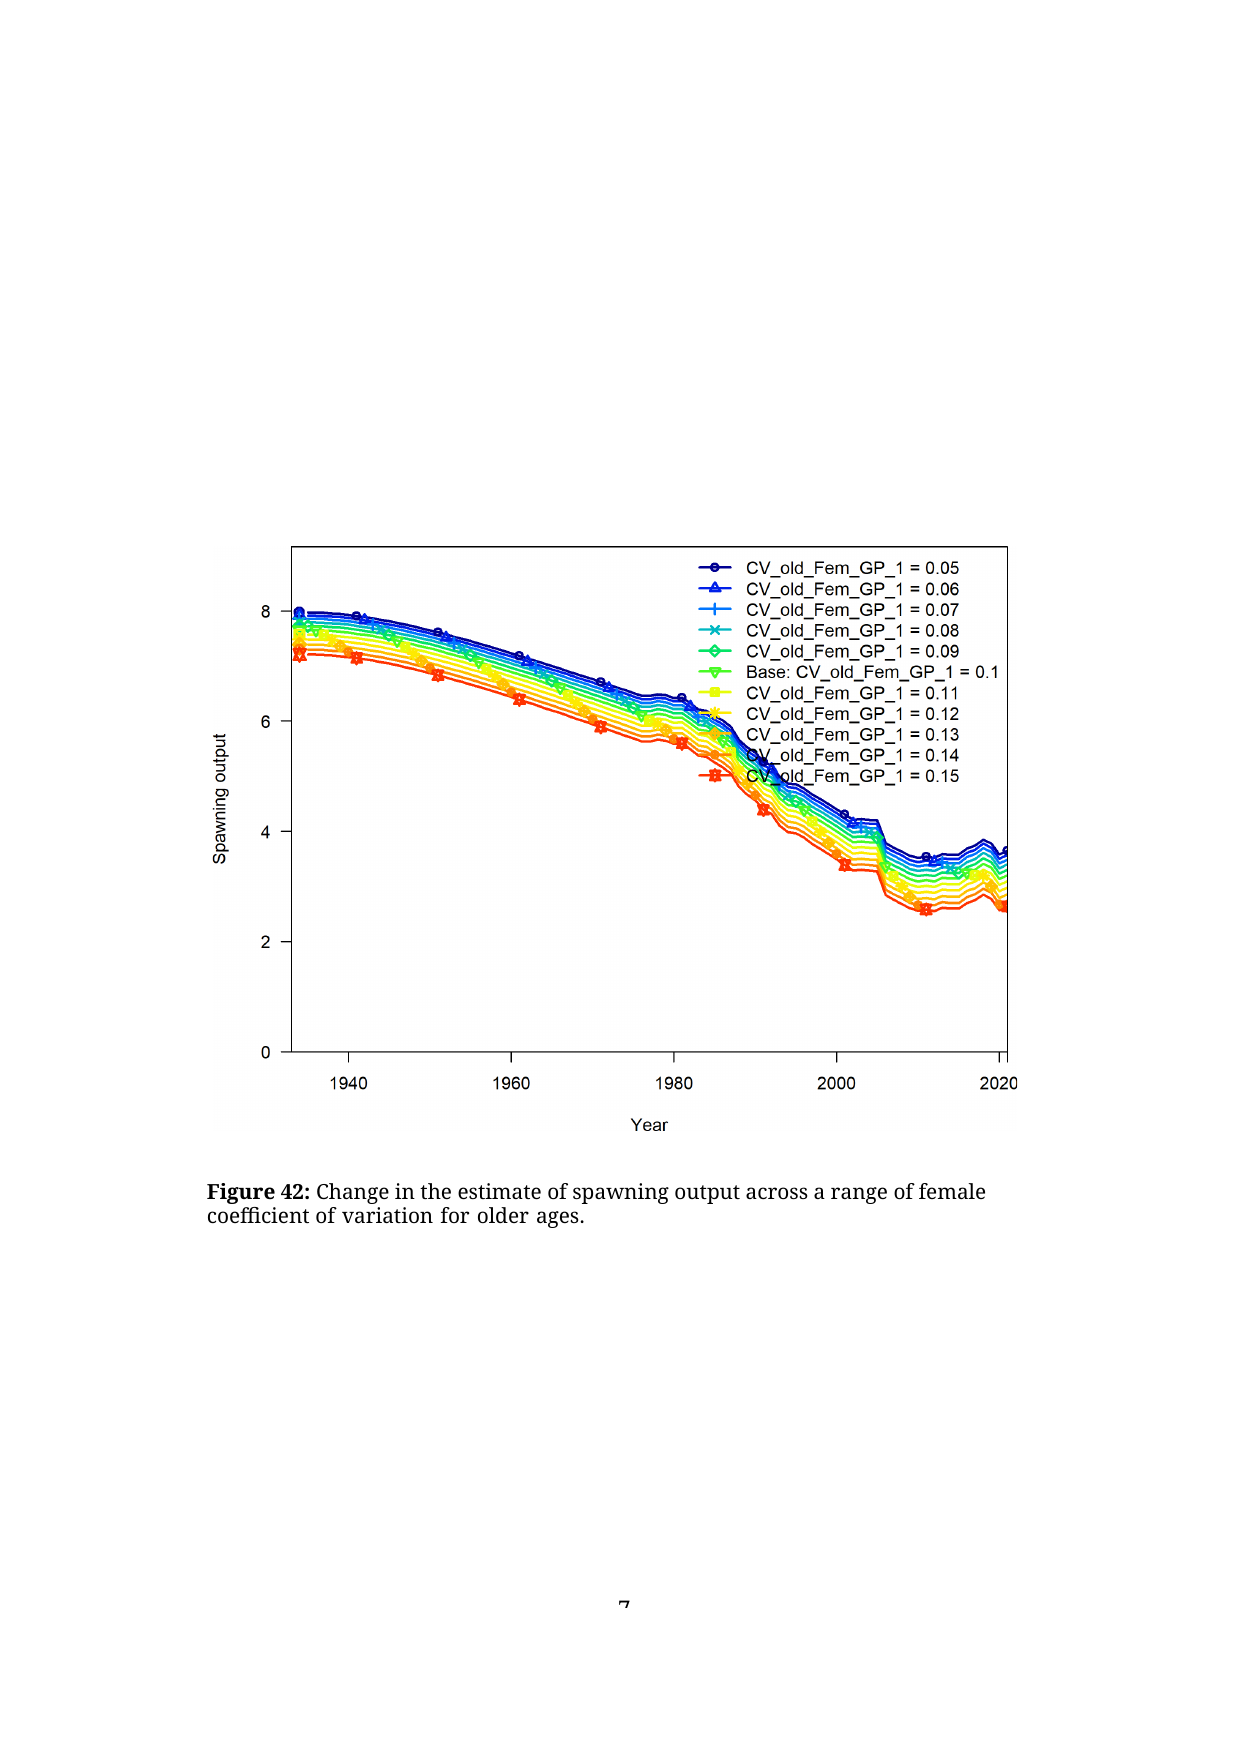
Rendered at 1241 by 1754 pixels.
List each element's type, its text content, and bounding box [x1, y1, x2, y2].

picture [212, 546, 1018, 1131]
text Figure 42: Change in the estimate of spawning output across a range of female coefficient of variation for older ages. [207, 1179, 1036, 1229]
